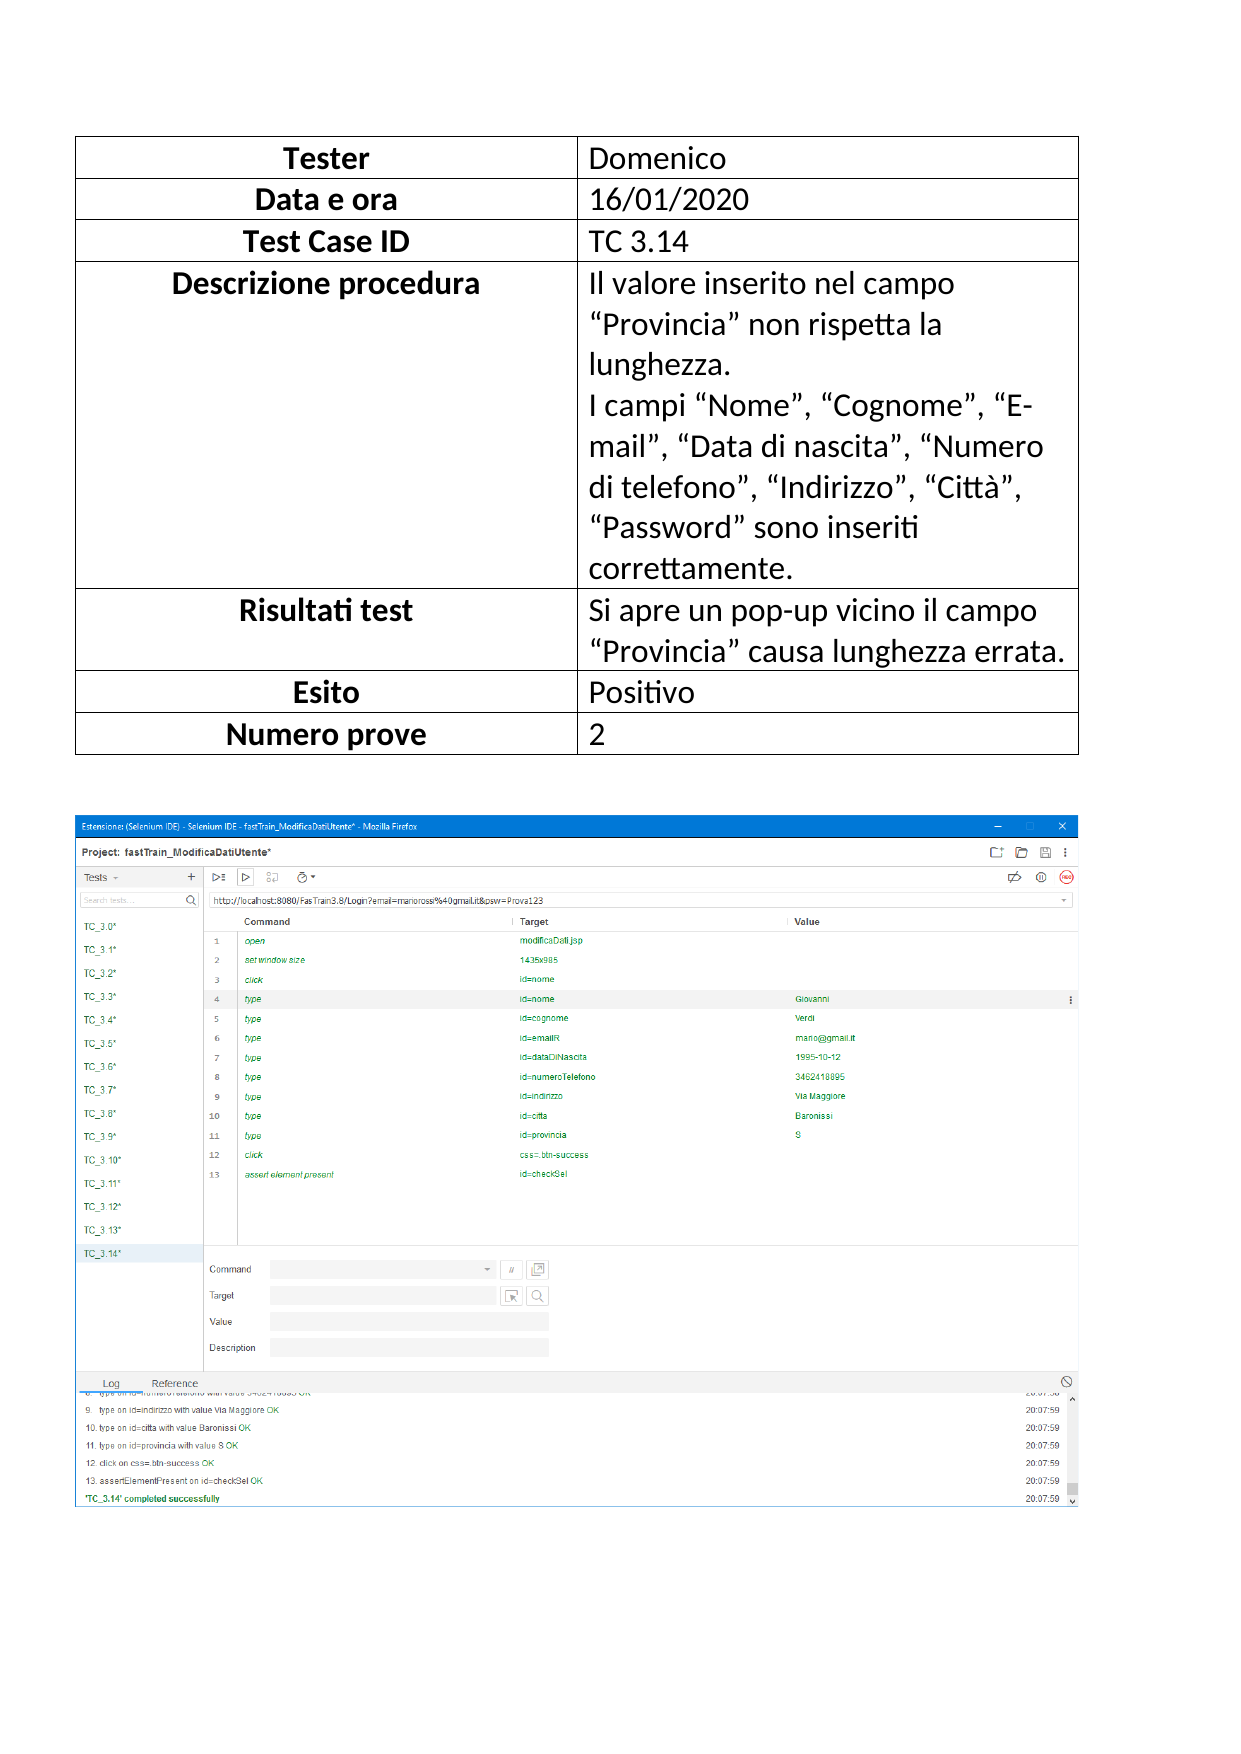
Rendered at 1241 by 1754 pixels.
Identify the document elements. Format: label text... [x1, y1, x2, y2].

table_cell Data e ora [76, 179, 577, 219]
table_cell TC 3.14 [578, 220, 1078, 261]
picture [75, 815, 1079, 1507]
table_cell Positivo [578, 671, 1078, 712]
table_cell Si apre un pop-up vicino il campo “Provincia” causa lunghezza errata. [578, 589, 1078, 670]
table_cell Descrizione procedura [76, 262, 577, 588]
table_cell 2 [578, 713, 1078, 754]
table_cell Numero prove [76, 713, 577, 754]
table_cell Risultati test [76, 589, 577, 670]
table_cell Il valore inserito nel campo “Provincia” non rispetta la lunghezza. I campi “Nome”, “Cognome”, “E-mail”, “Data di nascita”, “Numero di telefono”, “Indirizzo”, “Città”, “Password” sono inseriti correttamente. [578, 262, 1078, 588]
table_cell Test Case ID [76, 220, 577, 261]
table_cell Esito [76, 671, 577, 712]
table_cell 16/01/2020 [578, 179, 1078, 219]
table_header Tester [76, 137, 577, 177]
table_header Domenico [578, 137, 1078, 177]
